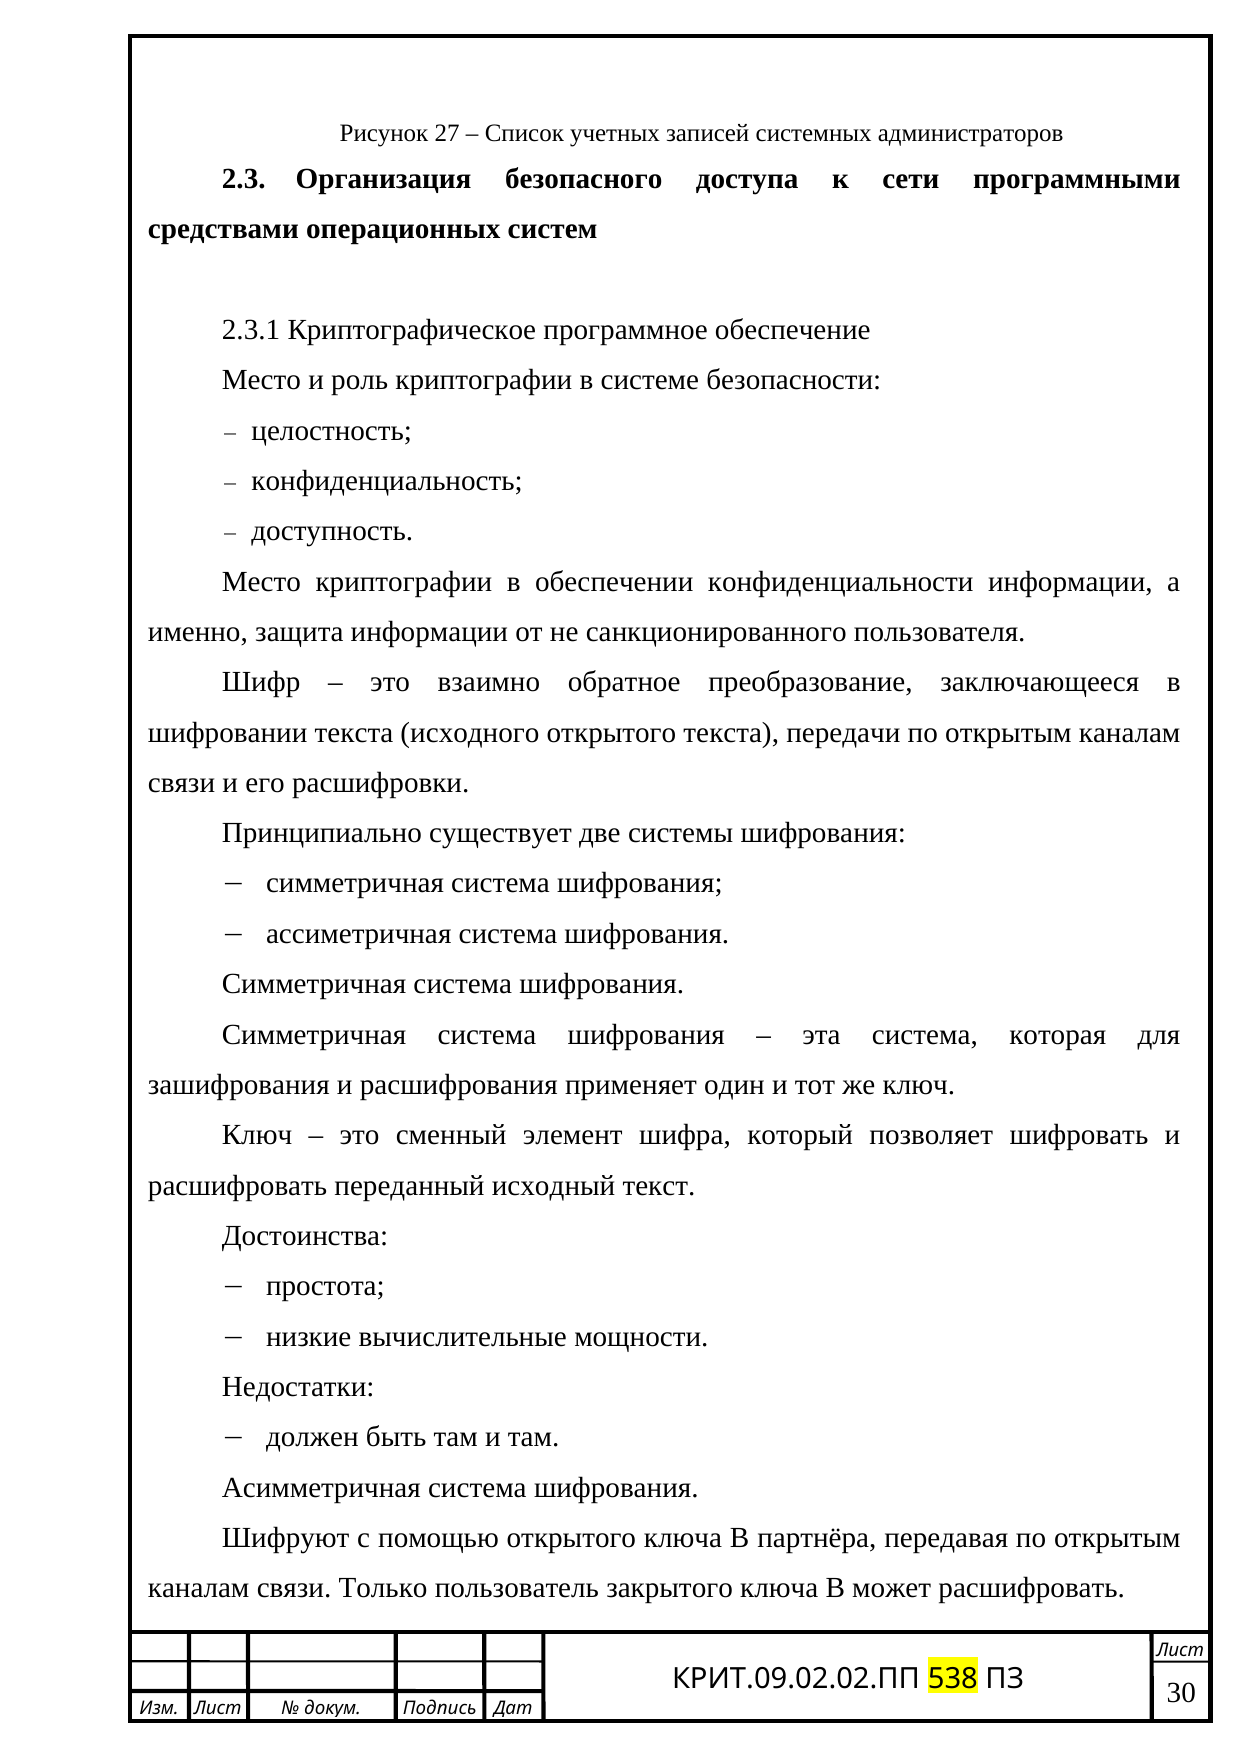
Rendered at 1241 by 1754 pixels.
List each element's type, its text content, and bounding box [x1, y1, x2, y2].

text Шифруют с помощью открытого ключа B партнёра, передавая по открытым каналам связи. Только пользователь закрытого ключа B может расшифровать. [148, 1520, 1181, 1604]
text Место и роль криптографии в системе безопасности: [148, 362, 1181, 396]
text Рисунок 27 – Список учетных записей системных администраторов [148, 118, 1181, 147]
text Место криптографии в обеспечении конфиденциальности информации, а именно, защита информации от не санкционированного пользователя. [148, 564, 1181, 648]
list должен быть там и там. [148, 1419, 1181, 1453]
list Организация безопасного доступа к сети программными средствами операционных систем [148, 161, 1181, 245]
text Асимметричная система шифрования. [148, 1470, 1181, 1503]
list доступность. [148, 513, 1181, 547]
text Симметричная система шифрования – эта система, которая для зашифрования и расшифрования применяет один и тот же ключ. [148, 1017, 1181, 1101]
list целостность; [148, 413, 1181, 446]
list ассиметричная система шифрования. [148, 916, 1181, 950]
text Достоинства: [148, 1218, 1181, 1252]
text Ключ – это сменный элемент шифра, который позволяет шифровать и расшифровать переданный исходный текст. [148, 1117, 1181, 1201]
text Симметричная система шифрования. [148, 966, 1181, 1000]
list симметричная система шифрования; [148, 866, 1181, 899]
text 2.3.1 Криптографическое программное обеспечение [148, 312, 1181, 346]
list низкие вычислительные мощности. [148, 1319, 1181, 1352]
text Недостатки: [148, 1369, 1181, 1403]
text Шифр – это взаимно обратное преобразование, заключающееся в шифровании текста (исходного открытого текста), передачи по открытым каналам связи и его расшифровки. [148, 664, 1181, 798]
text Принципиально существует две системы шифрования: [148, 815, 1181, 849]
list простота; [148, 1268, 1181, 1302]
list конфиденциальность; [148, 463, 1181, 497]
